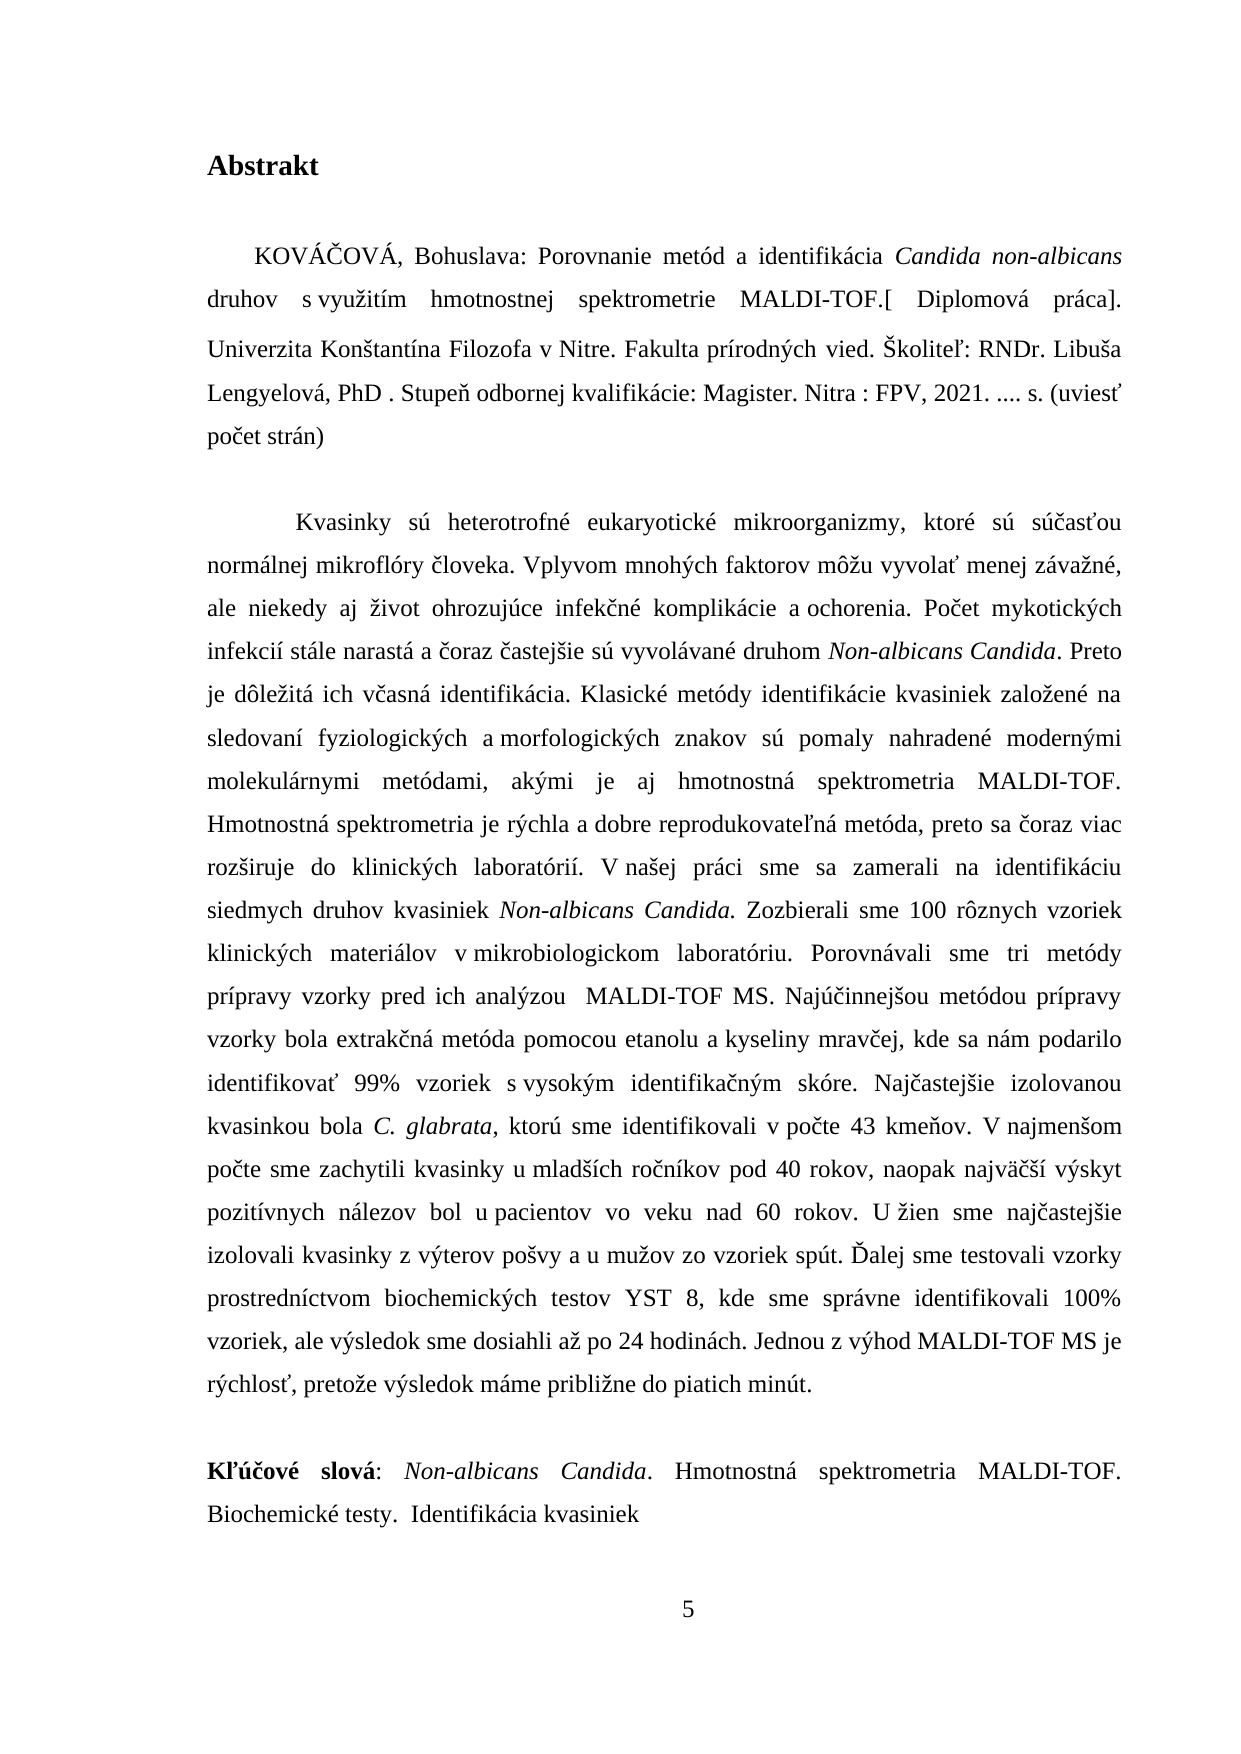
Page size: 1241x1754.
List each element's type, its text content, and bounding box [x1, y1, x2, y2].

text KOVÁČOVÁ, Bohuslava: Porovnanie metód a identifikácia Candida non-albicans druhov s využitím hmotnostnej spektrometrie MALDI-TOF.[ Diplomová práca]. Univerzita Konštantína Filozofa v Nitre. Fakulta prírodných vied. Školiteľ: RNDr. Libuša Lengyelová, PhD . Stupeň odbornej kvalifikácie: Magister. Nitra : FPV, 2021. .... s. (uviesť počet strán) [207, 241, 1122, 449]
text Kľúčové slová: Non-albicans Candida. Hmotnostná spektrometria MALDI-TOF. Biochemické testy. Identifikácia kvasiniek [207, 1456, 1122, 1528]
text Abstrakt [207, 148, 1122, 181]
text Kvasinky sú heterotrofné eukaryotické mikroorganizmy, ktoré sú súčasťou normálnej mikroflóry človeka. Vplyvom mnohých faktorov môžu vyvolať menej závažné, ale niekedy aj život ohrozujúce infekčné komplikácie a ochorenia. Počet mykotických infekcií stále narastá a čoraz častejšie sú vyvolávané druhom Non-albicans Candida. Preto je dôležitá ich včasná identifikácia. Klasické metódy identifikácie kvasiniek založené na sledovaní fyziologických a morfologických znakov sú pomaly nahradené modernými molekulárnymi metódami, akými je aj hmotnostná spektrometria MALDI-TOF. Hmotnostná spektrometria je rýchla a dobre reprodukovateľná metóda, preto sa čoraz viac rozširuje do klinických laboratórií. V našej práci sme sa zamerali na identifikáciu siedmych druhov kvasiniek Non-albicans Candida. Zozbierali sme 100 rôznych vzoriek klinických materiálov v mikrobiologickom laboratóriu. Porovnávali sme tri metódy prípravy vzorky pred ich analýzou MALDI-TOF MS. Najúčinnejšou metódou prípravy vzorky bola extrakčná metóda pomocou etanolu a kyseliny mravčej, kde sa nám podarilo identifikovať 99% vzoriek s vysokým identifikačným skóre. Najčastejšie izolovanou kvasinkou bola C. glabrata, ktorú sme identifikovali v počte 43 kmeňov. V najmenšom počte sme zachytili kvasinky u mladších ročníkov pod 40 rokov, naopak najväčší výskyt pozitívnych nálezov bol u pacientov vo veku nad 60 rokov. U žien sme najčastejšie izolovali kvasinky z výterov pošvy a u mužov zo vzoriek spút. Ďalej sme testovali vzorky prostredníctvom biochemických testov YST 8, kde sme správne identifikovali 100% vzoriek, ale výsledok sme dosiahli až po 24 hodinách. Jednou z výhod MALDI-TOF MS je rýchlosť, pretože výsledok máme približne do piatich minút. [207, 507, 1122, 1398]
